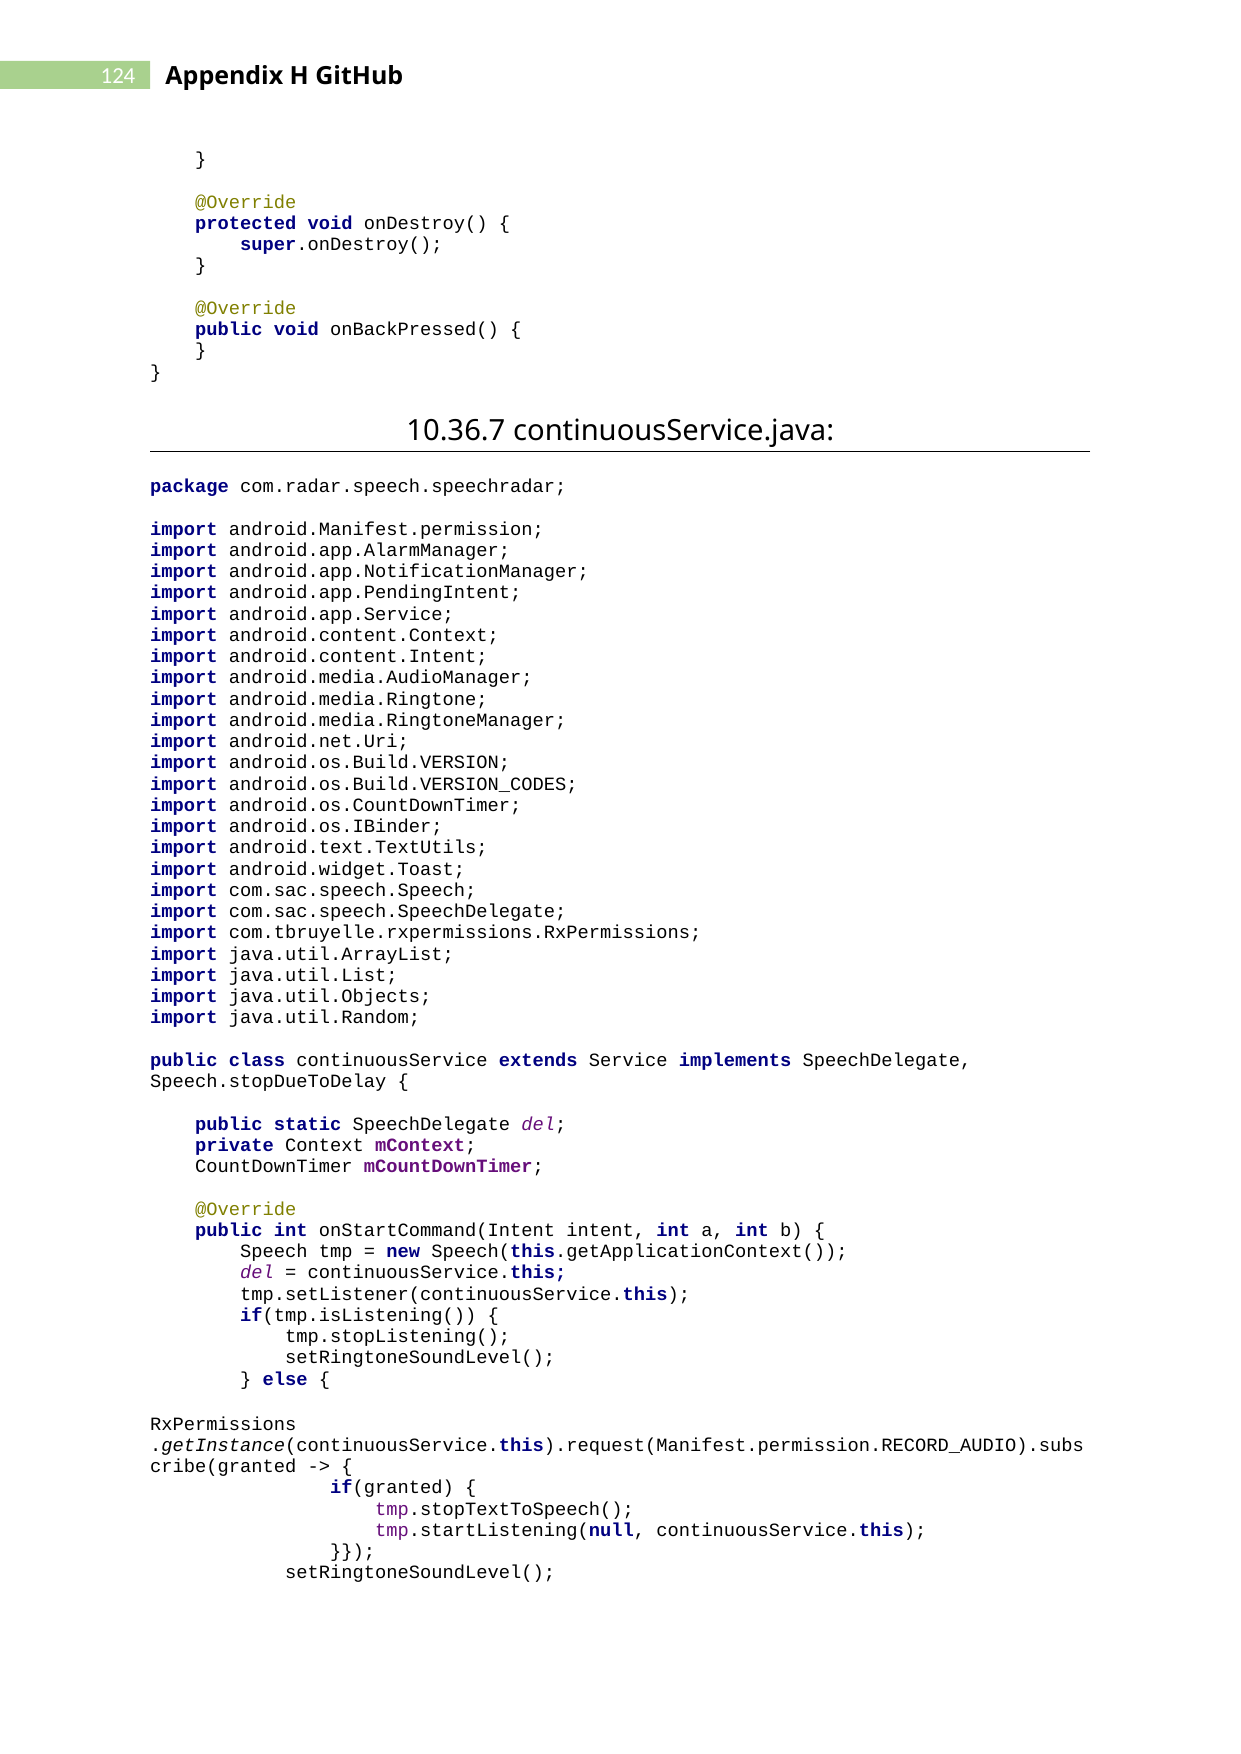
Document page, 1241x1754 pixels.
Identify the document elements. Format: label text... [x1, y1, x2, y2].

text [150, 519, 1090, 1584]
subtitle continuousService.java: [150, 452, 1090, 493]
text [150, 150, 1090, 426]
